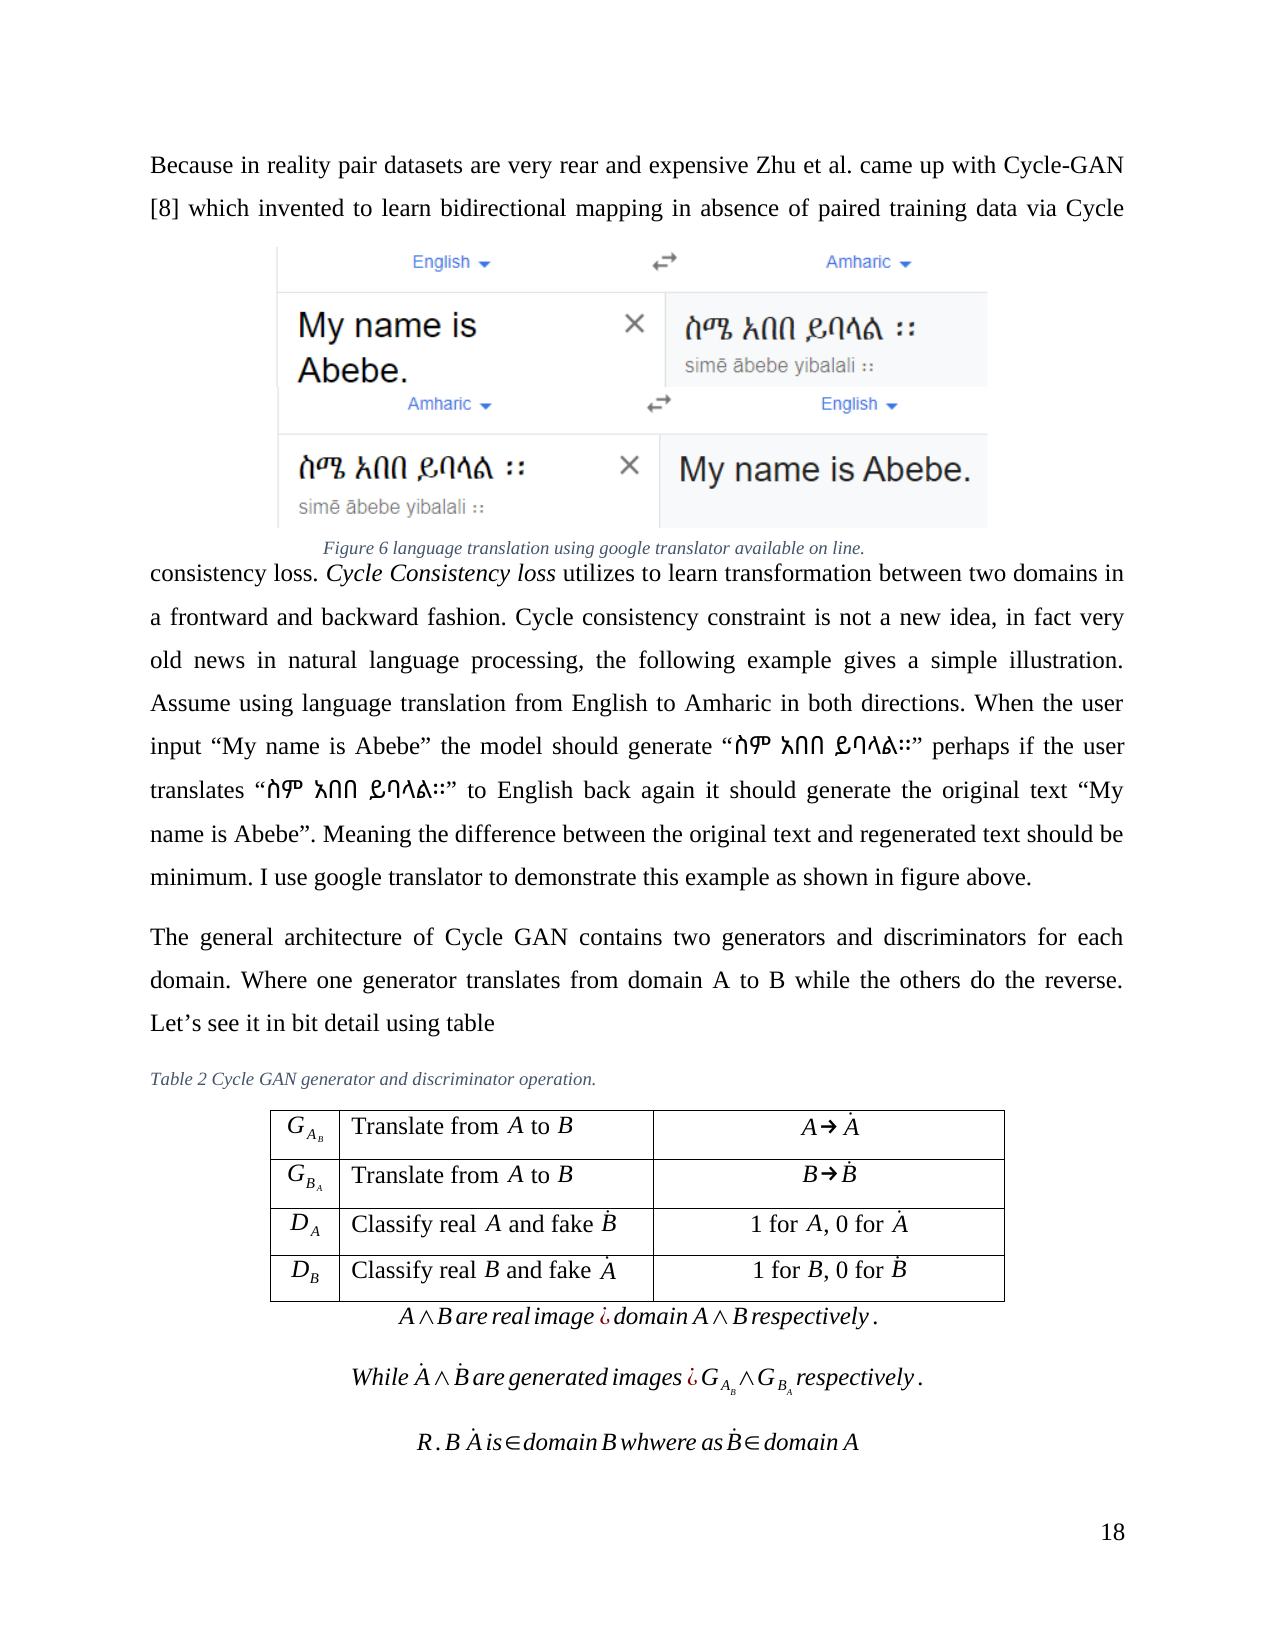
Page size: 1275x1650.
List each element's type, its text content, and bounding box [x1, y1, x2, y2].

table_cell Classify real and fake [340, 1209, 653, 1254]
table_header Translate from to [340, 1111, 653, 1159]
table_cell [654, 1160, 1004, 1208]
text The general architecture of Cycle GAN contains two generators and discriminators for each domain. Where one generator translates from domain A to B while the others do the reverse. Let’s see it in bit detail using table [150, 922, 1125, 1037]
table_cell 1 for , 0 for [654, 1256, 1004, 1301]
table_cell [271, 1256, 339, 1301]
table_header [271, 1111, 339, 1159]
table_cell Translate from to [340, 1160, 653, 1208]
table_cell Classify real and fake [340, 1256, 653, 1301]
table_cell [271, 1160, 339, 1208]
table_cell [271, 1209, 339, 1254]
table_cell 1 for , 0 for [654, 1209, 1004, 1254]
table_header [654, 1111, 1004, 1159]
picture [274, 247, 988, 528]
